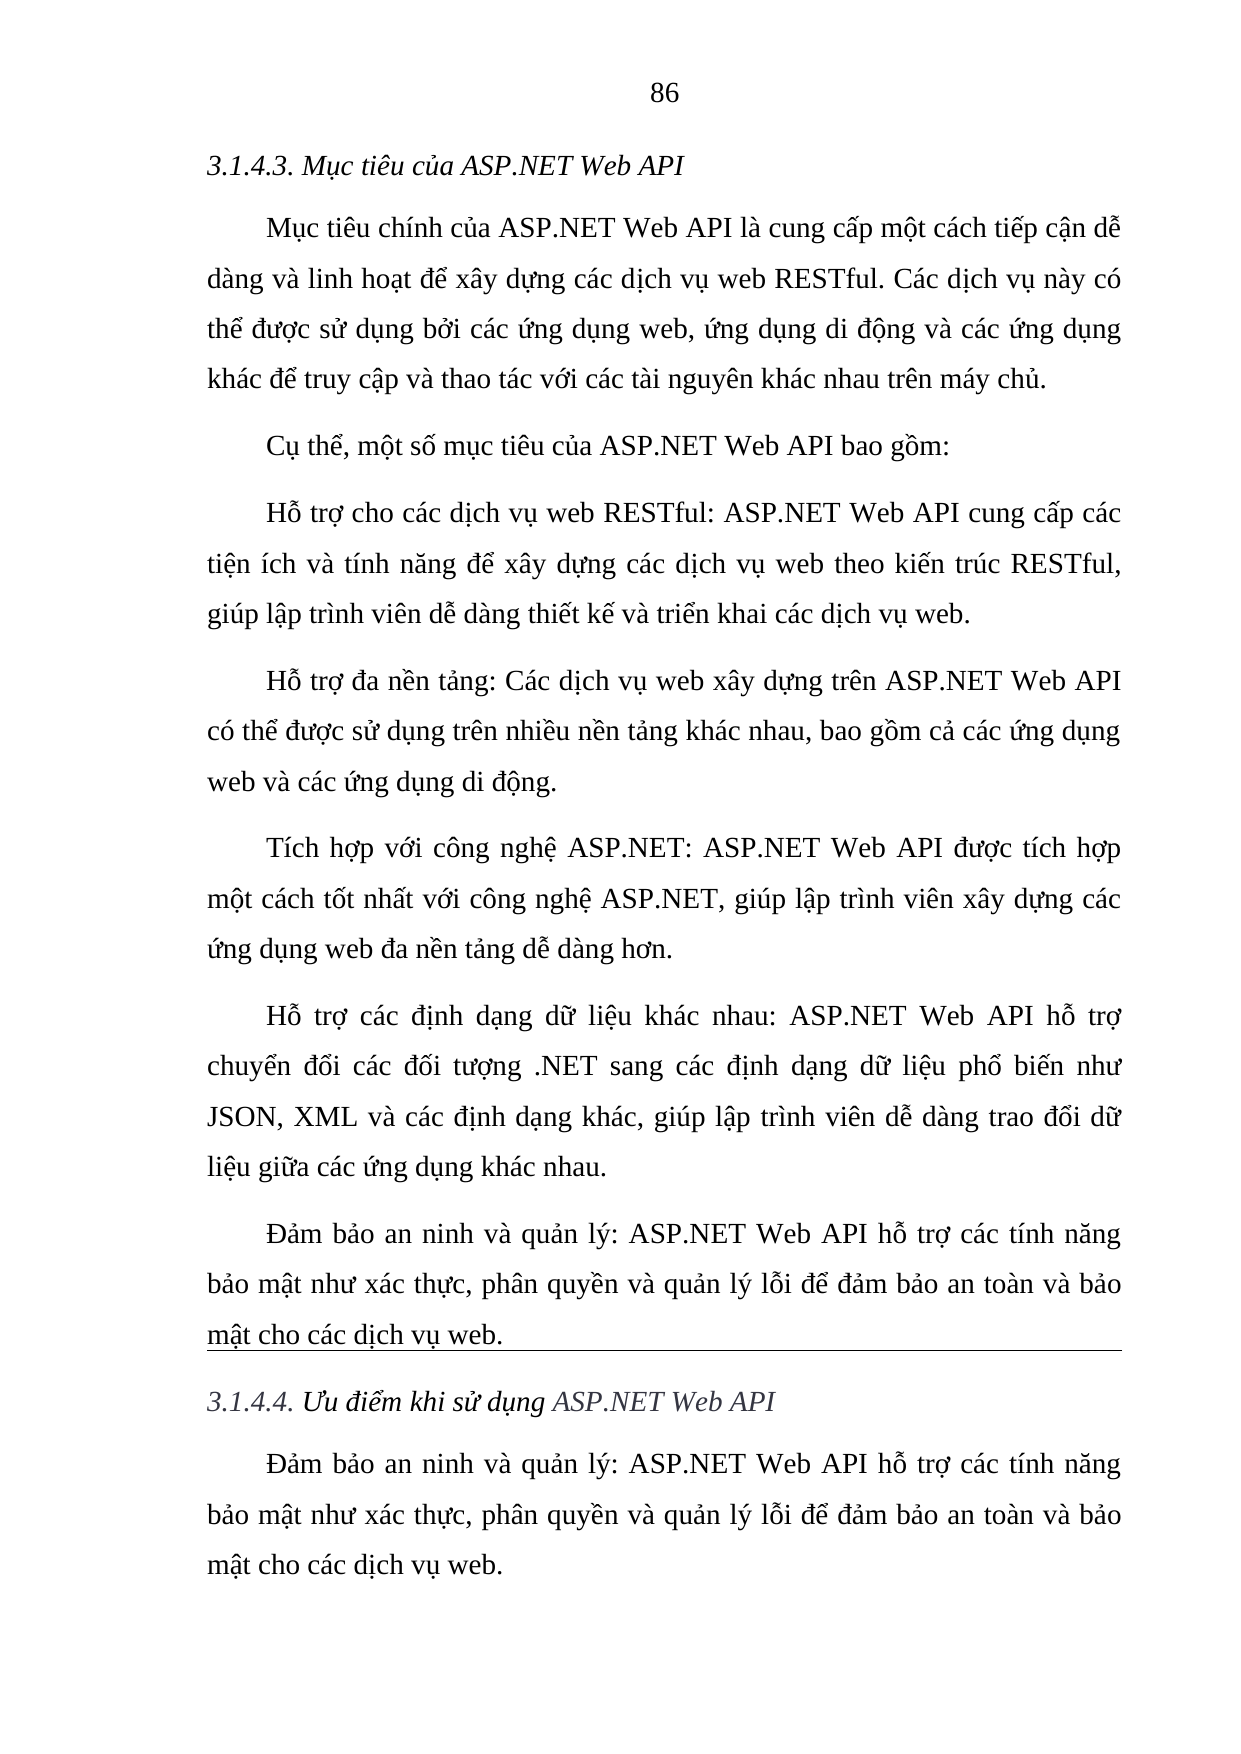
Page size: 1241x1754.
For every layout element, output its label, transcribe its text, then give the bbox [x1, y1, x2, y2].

subtitle Ưu điểm khi sử dụng ASP.NET Web API [207, 1384, 1122, 1417]
text Tích hợp với công nghệ ASP.NET: ASP.NET Web API được tích hợp một cách tốt nhất với công nghệ ASP.NET, giúp lập trình viên xây dựng các ứng dụng web đa nền tảng dễ dàng hơn. [207, 831, 1122, 965]
text Đảm bảo an ninh và quản lý: ASP.NET Web API hỗ trợ các tính năng bảo mật như xác thực, phân quyền và quản lý lỗi để đảm bảo an toàn và bảo mật cho các dịch vụ web. [207, 1216, 1122, 1350]
subtitle Mục tiêu của ASP.NET Web API [207, 148, 1122, 181]
text Đảm bảo an ninh và quản lý: ASP.NET Web API hỗ trợ các tính năng bảo mật như xác thực, phân quyền và quản lý lỗi để đảm bảo an toàn và bảo mật cho các dịch vụ web. [207, 1447, 1122, 1581]
text Mục tiêu chính của ASP.NET Web API là cung cấp một cách tiếp cận dễ dàng và linh hoạt để xây dựng các dịch vụ web RESTful. Các dịch vụ này có thể được sử dụng bởi các ứng dụng web, ứng dụng di động và các ứng dụng khác để truy cập và thao tác với các tài nguyên khác nhau trên máy chủ. [207, 211, 1122, 395]
text Hỗ trợ đa nền tảng: Các dịch vụ web xây dựng trên ASP.NET Web API có thể được sử dụng trên nhiều nền tảng khác nhau, bao gồm cả các ứng dụng web và các ứng dụng di động. [207, 663, 1122, 797]
text Hỗ trợ cho các dịch vụ web RESTful: ASP.NET Web API cung cấp các tiện ích và tính năng để xây dựng các dịch vụ web theo kiến trúc RESTful, giúp lập trình viên dễ dàng thiết kế và triển khai các dịch vụ web. [207, 495, 1122, 629]
text Hỗ trợ các định dạng dữ liệu khác nhau: ASP.NET Web API hỗ trợ chuyển đổi các đối tượng .NET sang các định dạng dữ liệu phổ biến như JSON, XML và các định dạng khác, giúp lập trình viên dễ dàng trao đổi dữ liệu giữa các ứng dụng khác nhau. [207, 998, 1122, 1183]
text Cụ thể, một số mục tiêu của ASP.NET Web API bao gồm: [207, 428, 1122, 462]
